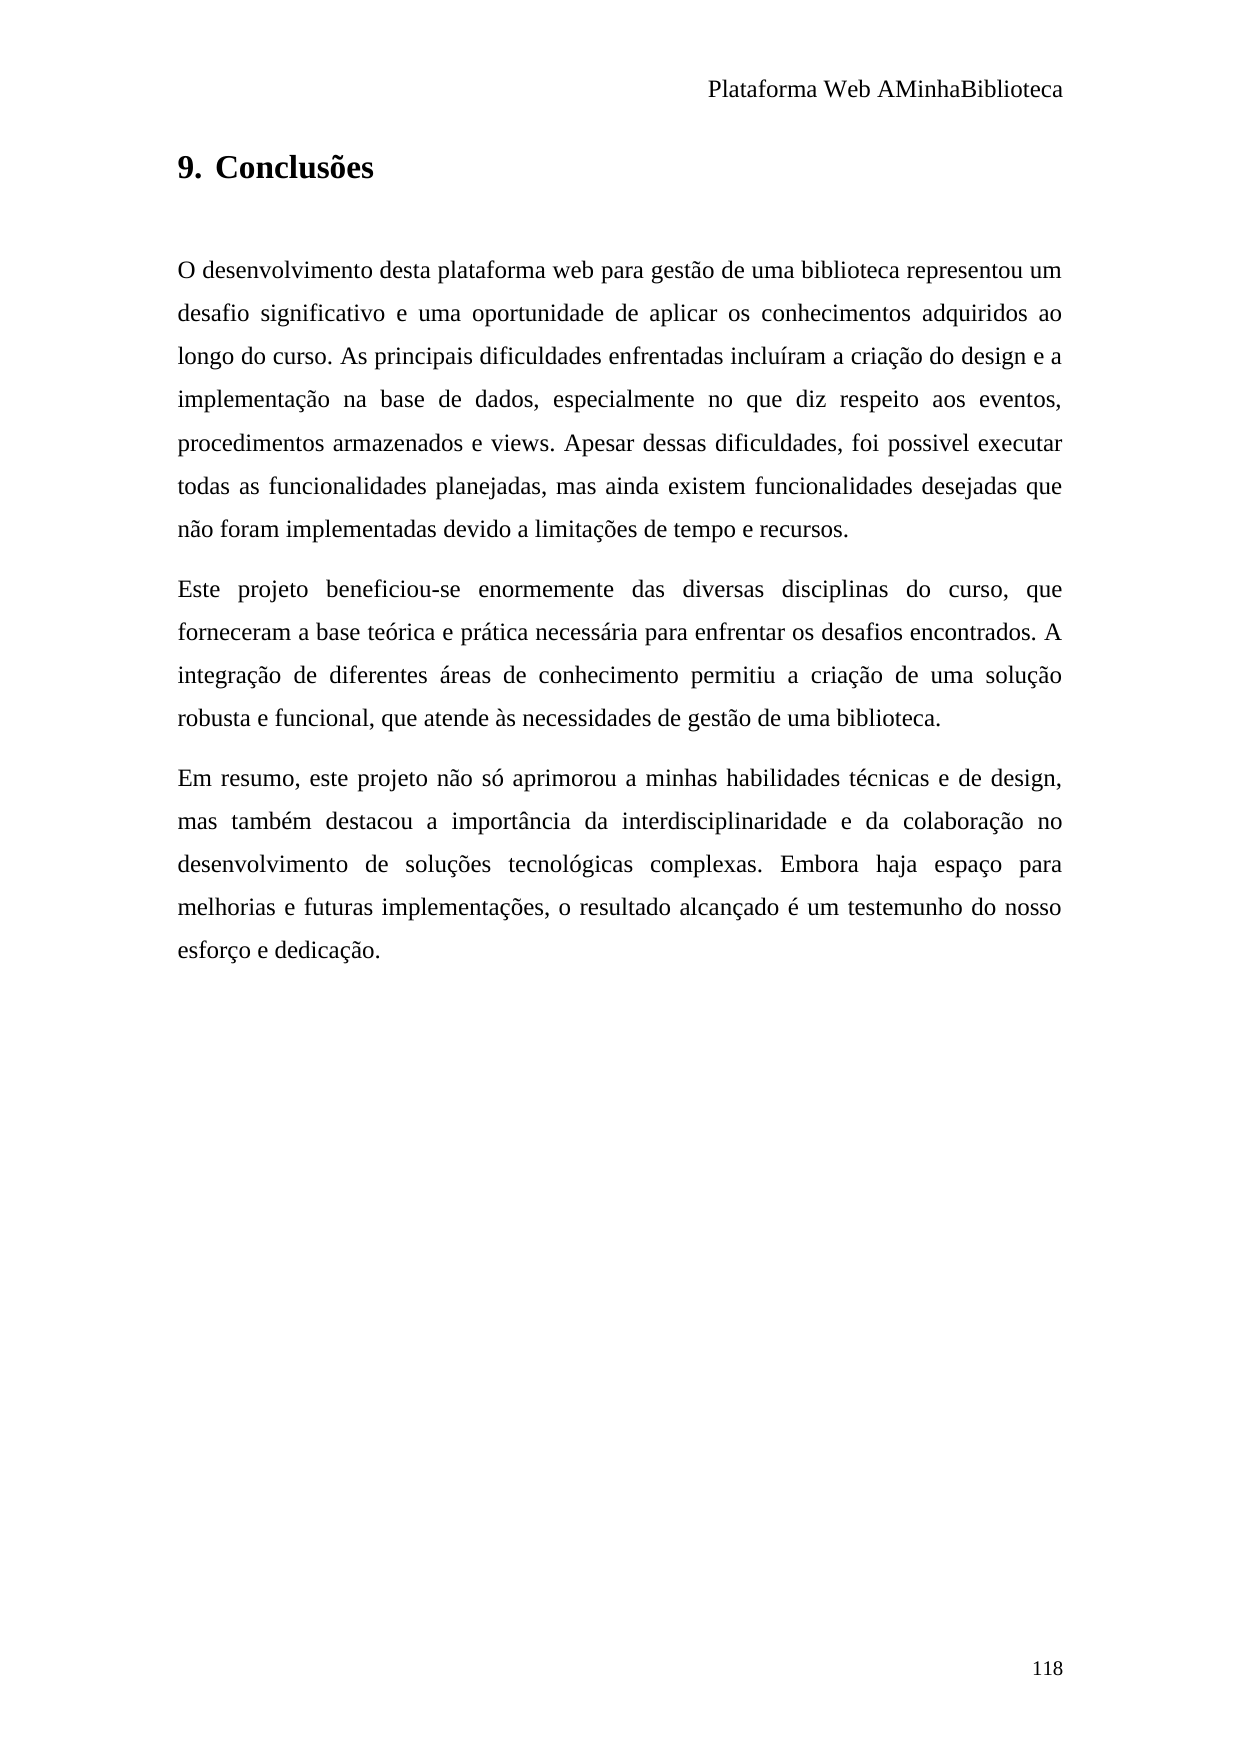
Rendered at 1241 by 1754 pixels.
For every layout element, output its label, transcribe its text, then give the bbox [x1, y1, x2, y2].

text Este projeto beneficiou-se enormemente das diversas disciplinas do curso, que forneceram a base teórica e prática necessária para enfrentar os desafios encontrados. A integração de diferentes áreas de conhecimento permitiu a criação de uma solução robusta e funcional, que atende às necessidades de gestão de uma biblioteca. [177, 574, 1063, 732]
text O desenvolvimento desta plataforma web para gestão de uma biblioteca representou um desafio significativo e uma oportunidade de aplicar os conhecimentos adquiridos ao longo do curso. As principais dificuldades enfrentadas incluíram a criação do design e a implementação na base de dados, especialmente no que diz respeito aos eventos, procedimentos armazenados e views. Apesar dessas dificuldades, foi possivel executar todas as funcionalidades planejadas, mas ainda existem funcionalidades desejadas que não foram implementadas devido a limitações de tempo e recursos. [177, 255, 1063, 543]
text Em resumo, este projeto não só aprimorou a minhas habilidades técnicas e de design, mas também destacou a importância da interdisciplinaridade e da colaboração no desenvolvimento de soluções tecnológicas complexas. Embora haja espaço para melhorias e futuras implementações, o resultado alcançado é um testemunho do nosso esforço e dedicação. [177, 763, 1063, 964]
subtitle Conclusões [177, 148, 1063, 186]
